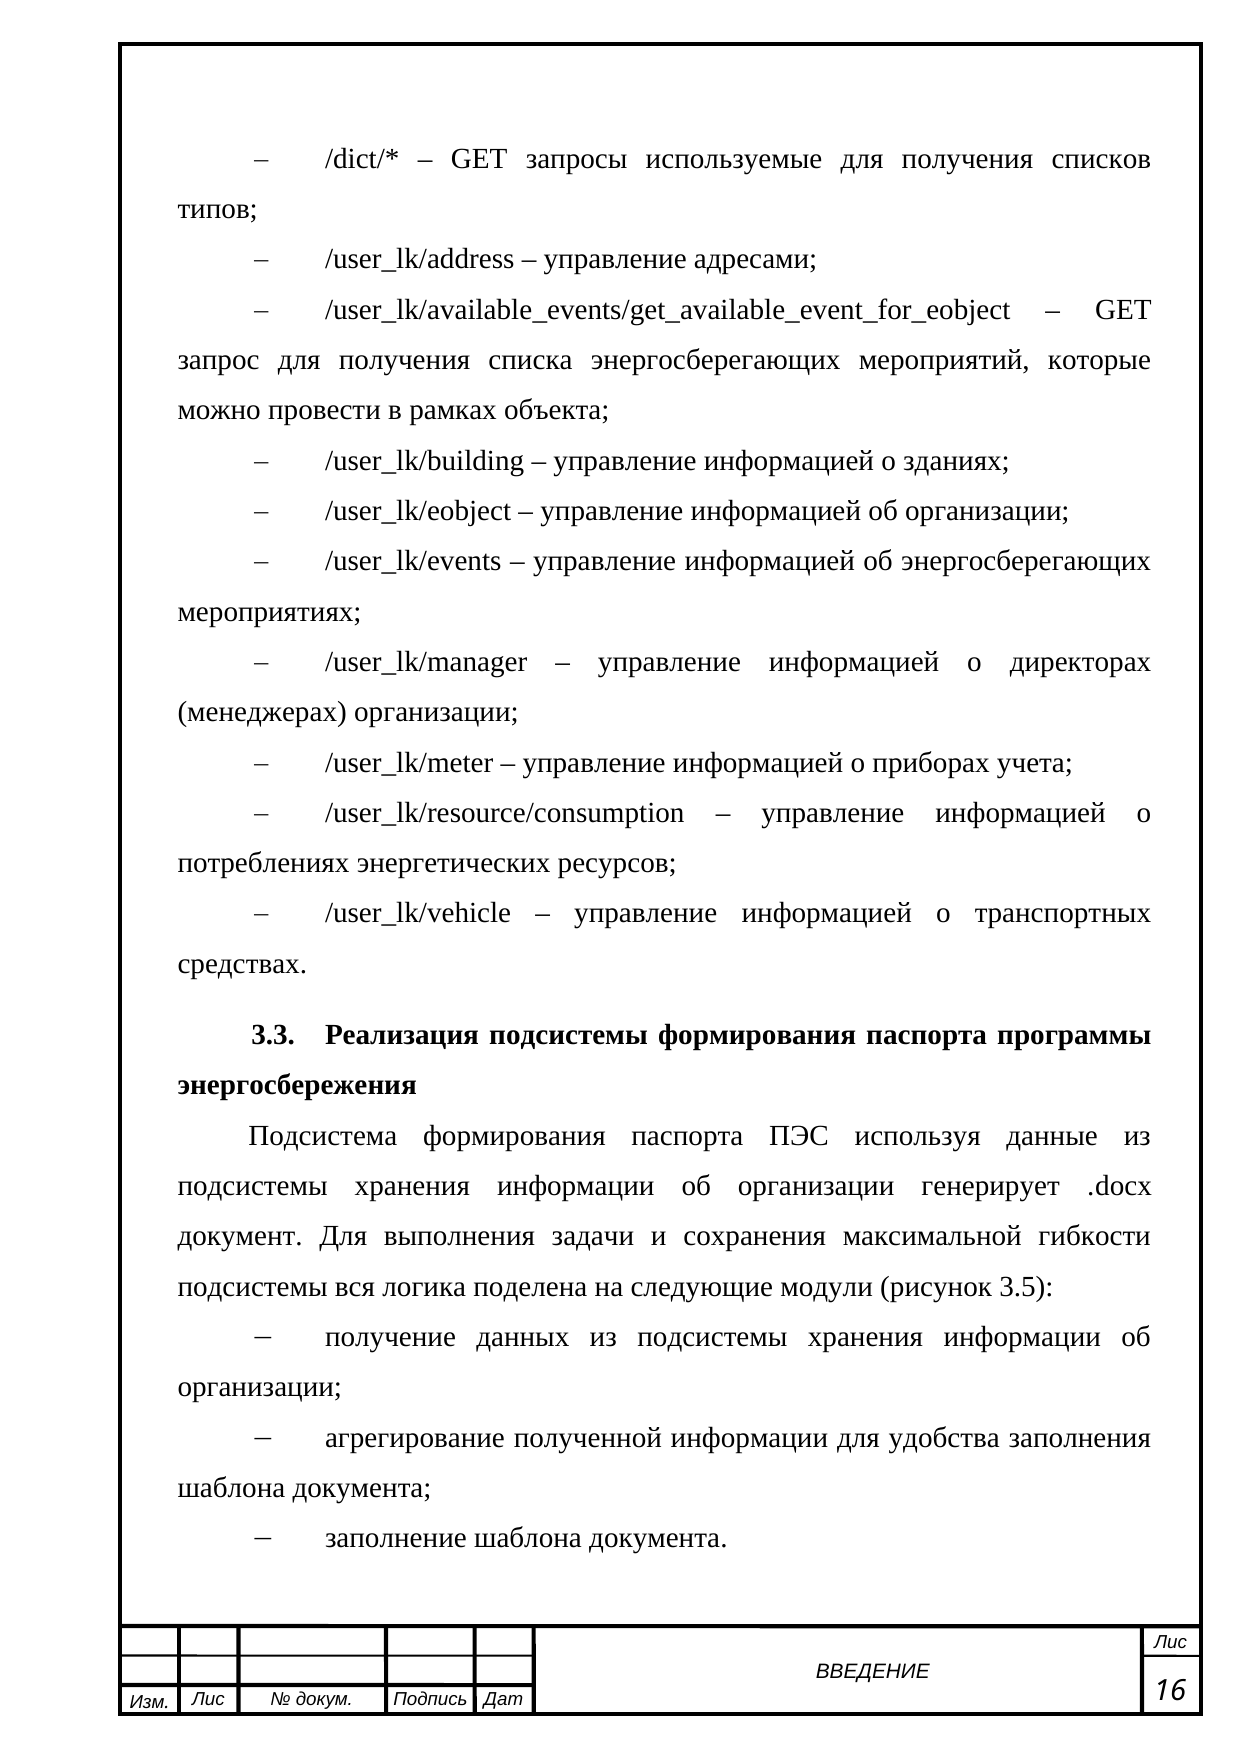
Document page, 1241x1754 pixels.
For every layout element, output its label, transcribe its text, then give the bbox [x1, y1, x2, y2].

list агрегирование полученной информации для удобства заполнения шаблона документа; [177, 1420, 1152, 1504]
list /user_lk/building – управление информацией о зданиях; [177, 443, 1152, 476]
list /user_lk/events – управление информацией об энергосберегающих мероприятиях; [177, 543, 1152, 627]
list /user_lk/vehicle – управление информацией о транспортных средствах. [177, 896, 1152, 979]
list /user_lk/address – управление адресами; [177, 242, 1152, 275]
text Подсистема формирования паспорта ПЭС используя данные из подсистемы хранения информации об организации генерирует .docx документ. Для выполнения задачи и сохранения максимальной гибкости подсистемы вся логика поделена на следующие модули (рисунок 3.5): [177, 1118, 1152, 1302]
list /user_lk/resource/consumption – управление информацией о потреблениях энергетических ресурсов; [177, 795, 1152, 879]
list /user_lk/meter – управление информацией о приборах учета; [177, 745, 1152, 778]
list /user_lk/eobject – управление информацией об организации; [177, 493, 1152, 527]
list получение данных из подсистемы хранения информации об организации; [177, 1319, 1152, 1403]
list заполнение шаблона документа. [177, 1520, 1152, 1554]
subtitle Реализация подсистемы формирования паспорта программы энергосбережения [177, 1017, 1152, 1101]
list /user_lk/manager – управление информацией о директорах (менеджерах) организации; [177, 644, 1152, 728]
list /user_lk/available_events/get_available_event_for_eobject – GET запрос для получения списка энергосберегающих мероприятий, которые можно провести в рамках объекта; [177, 292, 1152, 426]
list /dict/* – GET запросы используемые для получения списков типов; [177, 141, 1152, 225]
